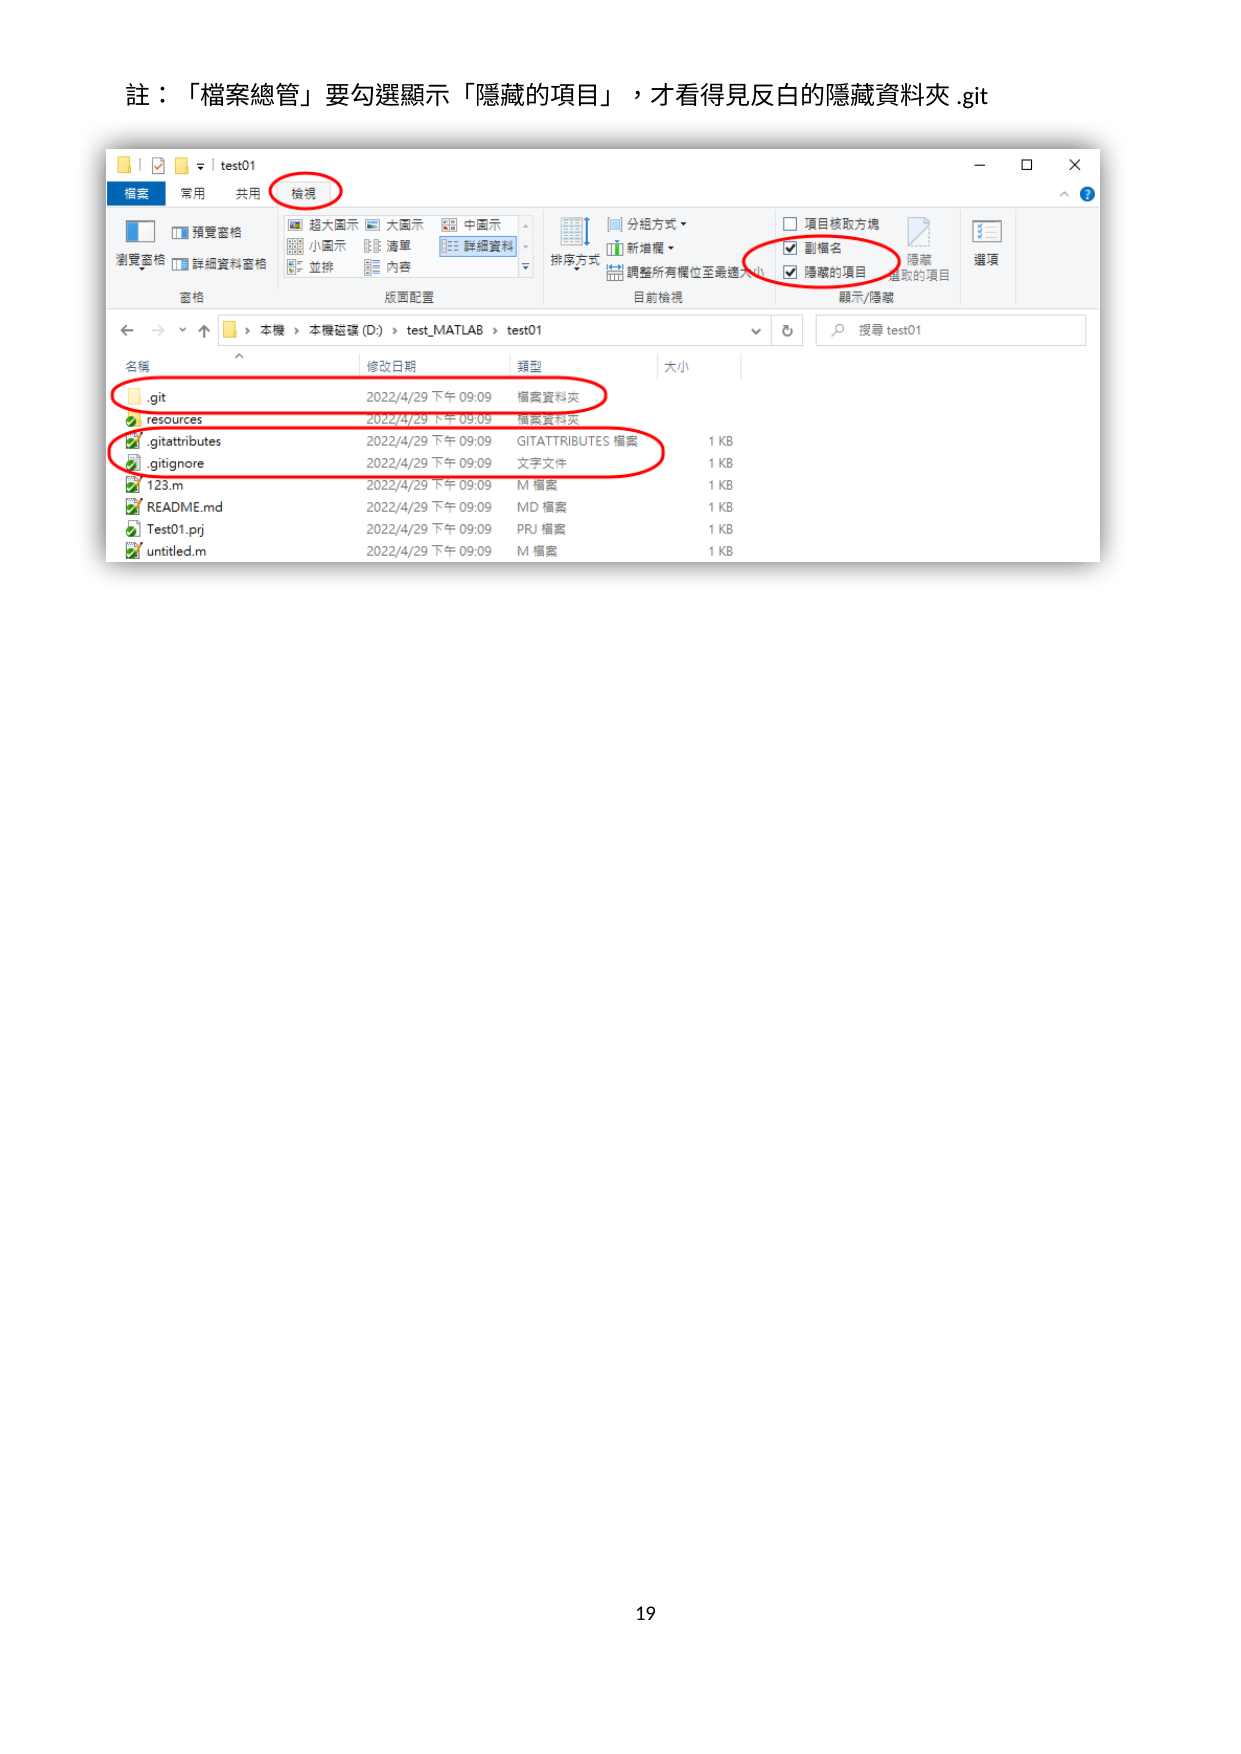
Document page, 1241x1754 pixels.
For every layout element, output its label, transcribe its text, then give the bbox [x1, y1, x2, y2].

picture [106, 149, 1100, 562]
text 註：「檔案總管」要勾選顯示「隱藏的項目」，才看得見反白的隱藏資料夾 .git [75, 75, 1165, 112]
